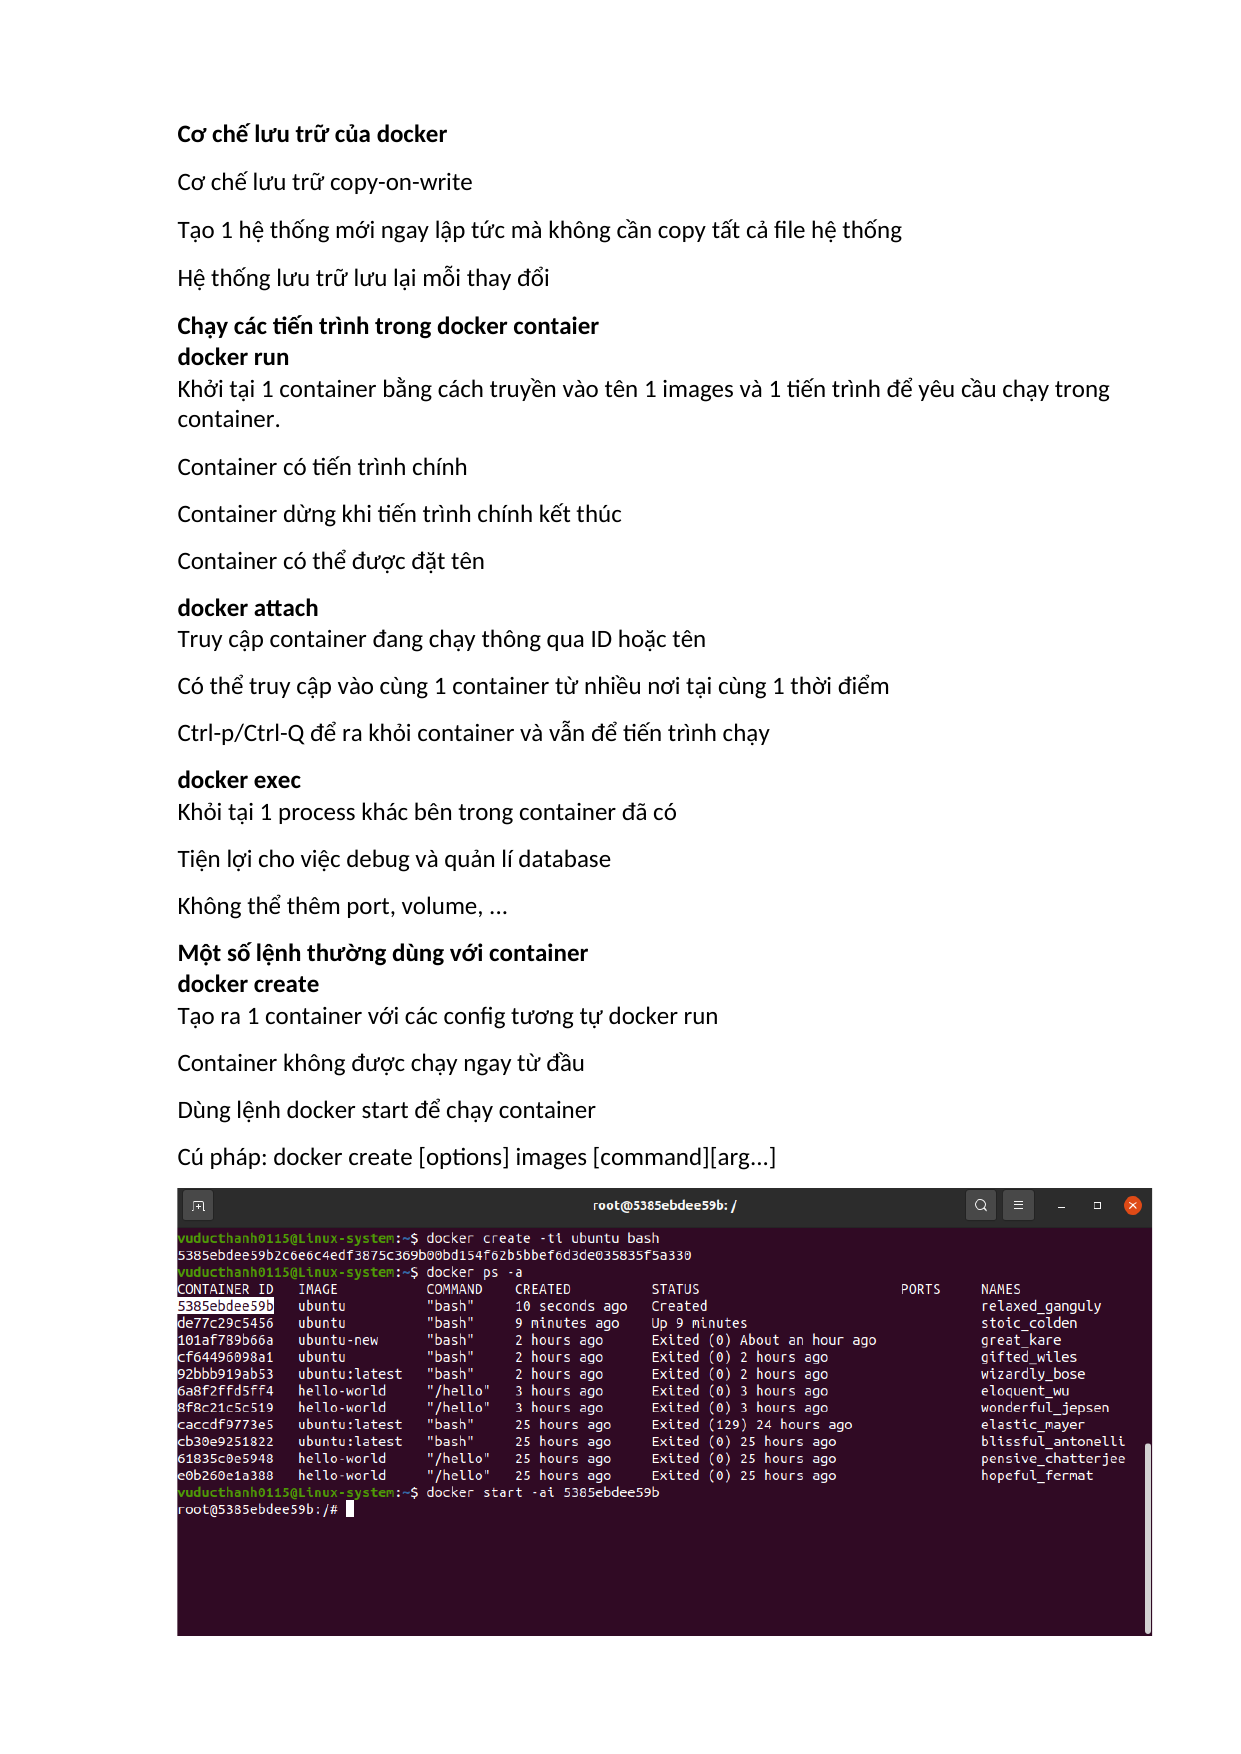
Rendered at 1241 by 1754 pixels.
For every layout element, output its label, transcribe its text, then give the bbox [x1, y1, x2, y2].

text Tạo ra 1 container với các config tương tự docker run [177, 1000, 1122, 1030]
text Ctrl-p/Ctrl-Q để ra khỏi container và vẫn để tiến trình chạy [177, 717, 1122, 748]
text Container không được chạy ngay từ đầu [177, 1047, 1122, 1078]
text docker create [177, 968, 1122, 999]
text Cơ chế lưu trữ của docker [177, 118, 1122, 149]
text docker run [177, 342, 1122, 372]
text Hệ thống lưu trữ lưu lại mỗi thay đổi [177, 262, 1122, 293]
text docker attach [177, 592, 1122, 623]
text Cơ chế lưu trữ copy-on-write [177, 166, 1122, 197]
picture [177, 1188, 1153, 1636]
text Container có tiến trình chính [177, 451, 1122, 481]
text Truy cập container đang chạy thông qua ID hoặc tên [177, 623, 1122, 653]
text Chạy các tiến trình trong docker contaier [177, 310, 1122, 341]
text Container có thể được đặt tên [177, 545, 1122, 576]
text Tạo 1 hệ thống mới ngay lập tức mà không cần copy tất cả file hệ thống [177, 214, 1122, 245]
text Container dừng khi tiến trình chính kết thúc [177, 498, 1122, 528]
text docker exec [177, 764, 1122, 795]
text Dùng lệnh docker start để chạy container [177, 1094, 1122, 1125]
text Tiện lợi cho việc debug và quản lí database [177, 843, 1122, 873]
text Có thể truy cập vào cùng 1 container từ nhiều nơi tại cùng 1 thời điểm [177, 670, 1122, 700]
text Không thể thêm port, volume, ... [177, 890, 1122, 921]
text Khởi tại 1 container bằng cách truyền vào tên 1 images và 1 tiến trình để yêu cầu chạy trong container. [177, 373, 1122, 434]
text Cú pháp: docker create [options] images [command][arg...] [177, 1141, 1122, 1172]
text Một số lệnh thường dùng với container [177, 937, 1122, 968]
text Khỏi tại 1 process khác bên trong container đã có [177, 796, 1122, 826]
